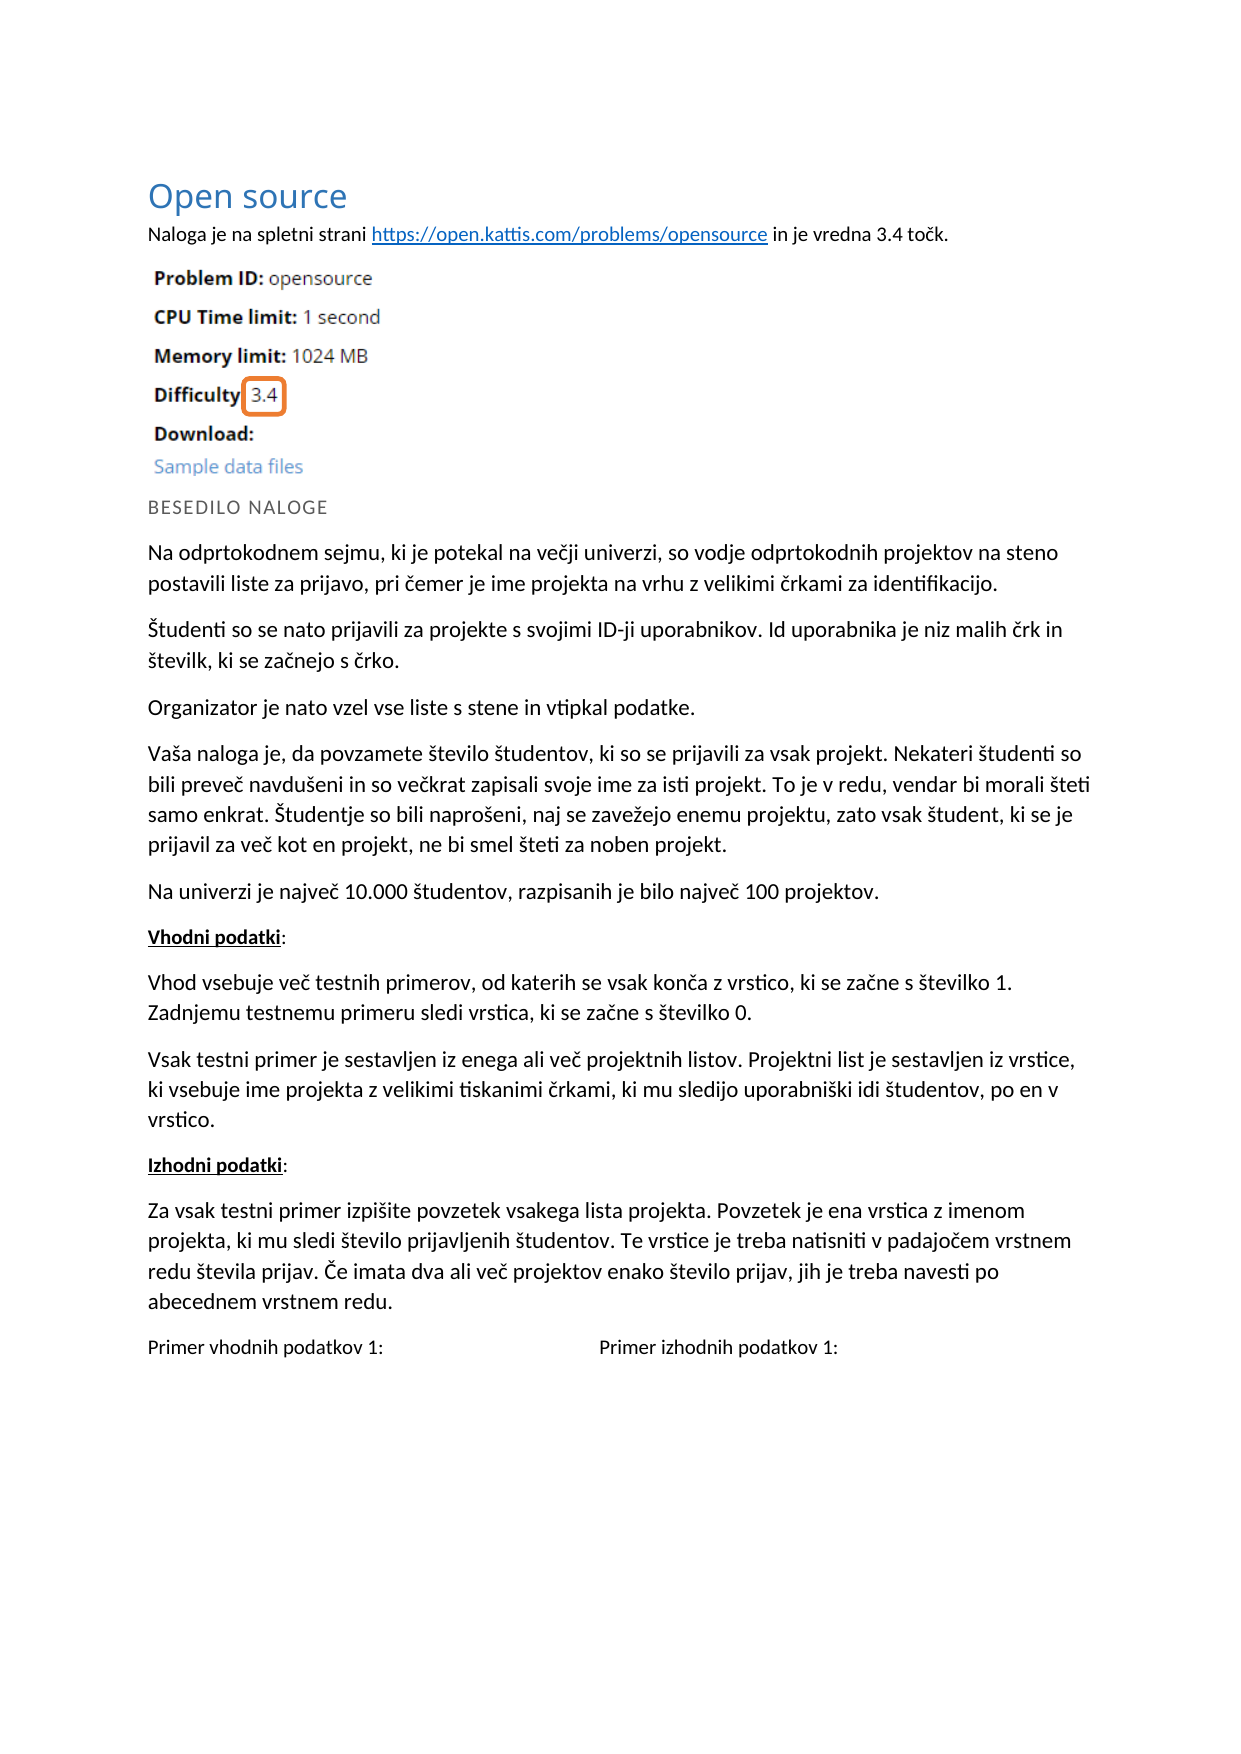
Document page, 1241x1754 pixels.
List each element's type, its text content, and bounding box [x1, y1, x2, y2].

text Vhod vsebuje več testnih primerov, od katerih se vsak konča z vrstico, ki se začne s številko 1. Zadnjemu testnemu primeru sledi vrstica, ki se začne s številko 0. [148, 968, 1093, 1026]
text Vsak testni primer je sestavljen iz enega ali več projektnih listov. Projektni list je sestavljen iz vrstice, ki vsebuje ime projekta z velikimi tiskanimi črkami, ki mu sledijo uporabniški idi študentov, po en v vrstico. [148, 1045, 1093, 1133]
subtitle Open source [148, 173, 1093, 218]
text Vaša naloga je, da povzamete število študentov, ki so se prijavili za vsak projekt. Nekateri študenti so bili preveč navdušeni in so večkrat zapisali svoje ime za isti projekt. To je v redu, vendar bi morali šteti samo enkrat. Študentje so bili naprošeni, naj se zavežejo enemu projektu, zato vsak študent, ki se je prijavil za več kot en projekt, ne bi smel šteti za noben projekt. [148, 739, 1093, 858]
picture [147, 265, 407, 476]
text Primer vhodnih podatkov 1: Primer izhodnih podatkov 1: [148, 1334, 1093, 1359]
text Vhodni podatki: [148, 924, 1093, 949]
text Za vsak testni primer izpišite povzetek vsakega lista projekta. Povzetek je ena vrstica z imenom projekta, ki mu sledi število prijavljenih študentov. Te vrstice je treba natisniti v padajočem vrstnem redu števila prijav. Če imata dva ali več projektov enako število prijav, jih je treba navesti po abecednem vrstnem redu. [148, 1196, 1093, 1315]
text Organizator je nato vzel vse liste s stene in vtipkal podatke. [148, 693, 1093, 721]
text BESEDILO NALOGE [148, 494, 1093, 520]
text Na univerzi je največ 10.000 študentov, razpisanih je bilo največ 100 projektov. [148, 877, 1093, 905]
text Izhodni podatki: [148, 1152, 1093, 1178]
text Naloga je na spletni strani https://open.kattis.com/problems/opensource in je vredna 3.4 točk. [148, 222, 1093, 247]
text Študenti so se nato prijavili za projekte s svojimi ID-ji uporabnikov. Id uporabnika je niz malih črk in številk, ki se začnejo s črko. [148, 616, 1093, 674]
text Na odprtokodnem sejmu, ki je potekal na večji univerzi, so vodje odprtokodnih projektov na steno postavili liste za prijavo, pri čemer je ime projekta na vrhu z velikimi črkami za identifikacijo. [148, 538, 1093, 597]
